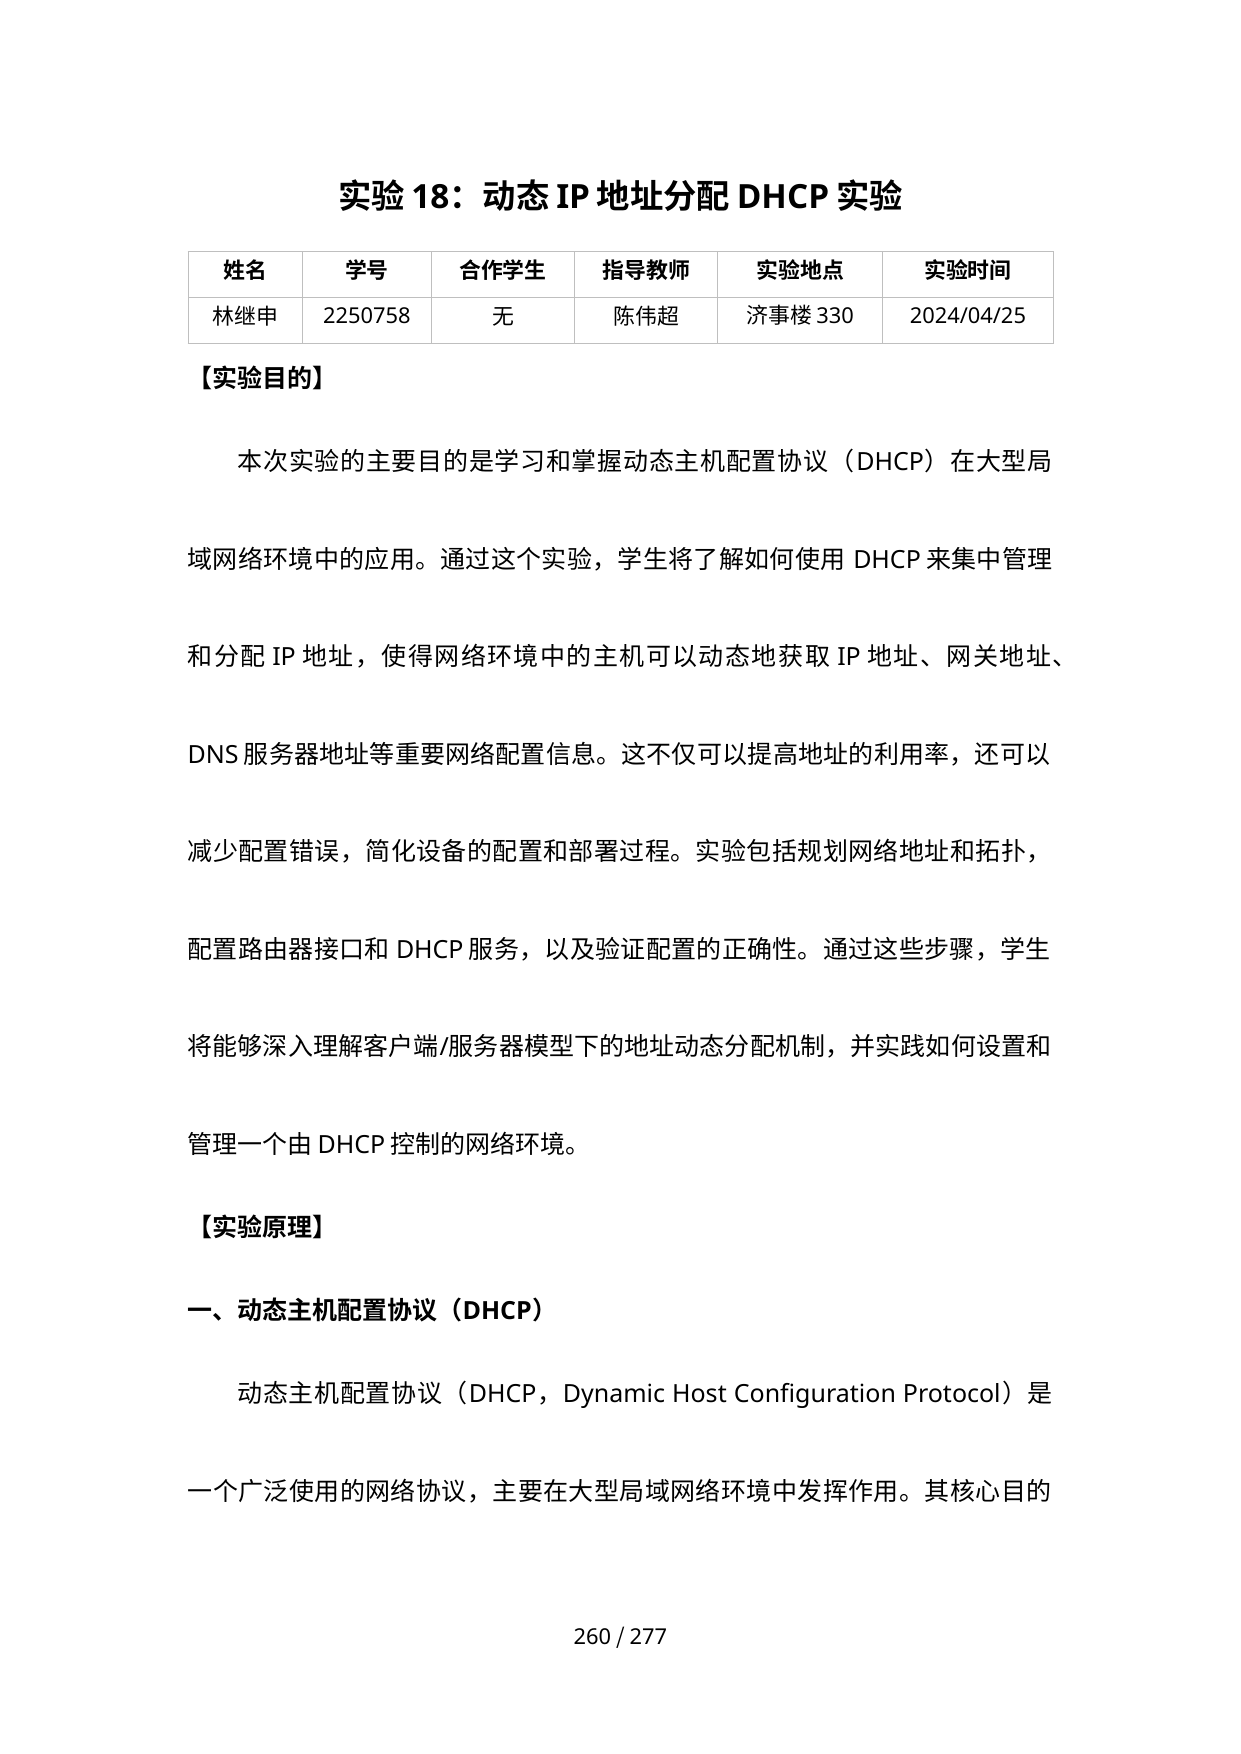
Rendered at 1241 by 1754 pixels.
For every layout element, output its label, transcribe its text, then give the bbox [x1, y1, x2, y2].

table_cell 2250758 [303, 298, 431, 343]
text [187, 1359, 1053, 1522]
table_cell 陈伟超 [575, 298, 717, 343]
table_cell 2024/04/25 [883, 298, 1053, 343]
table_header 实验地点 [718, 252, 882, 297]
text 一、动态主机配置协议（DHCP） [187, 1276, 1053, 1341]
table_header 指导教师 [575, 252, 717, 297]
table_cell 济事楼330 [718, 298, 882, 343]
subtitle 实验18：动态IP地址分配DHCP实验 [187, 162, 1053, 227]
text 【实验目的】 [187, 344, 1053, 409]
table_cell 无 [432, 298, 574, 343]
table_cell 林继申 [189, 298, 302, 343]
text 本次实验的主要目的是学习和掌握动态主机配置协议（DHCP）在大型局域网络环境中的应用。通过这个实验，学生将了解如何使用DHCP来集中管理和分配IP地址，使得网络环境中的主机可以动态地获取IP地址、网关地址、DNS服务器地址等重要网络配置信息。这不仅可以提高地址的利用率，还可以减少配置错误，简化设备的配置和部署过程。实验包括规划网络地址和拓扑，配置路由器接口和DHCP服务，以及验证配置的正确性。通过这些步骤，学生将能够深入理解客户端/服务器模型下的地址动态分配机制，并实践如何设置和管理一个由DHCP控制的网络环境。 [187, 427, 1053, 1175]
table_header 实验时间 [883, 252, 1053, 297]
table_header 学号 [303, 252, 431, 297]
table_header 合作学生 [432, 252, 574, 297]
text 【实验原理】 [187, 1193, 1053, 1258]
table_header 姓名 [189, 252, 302, 297]
